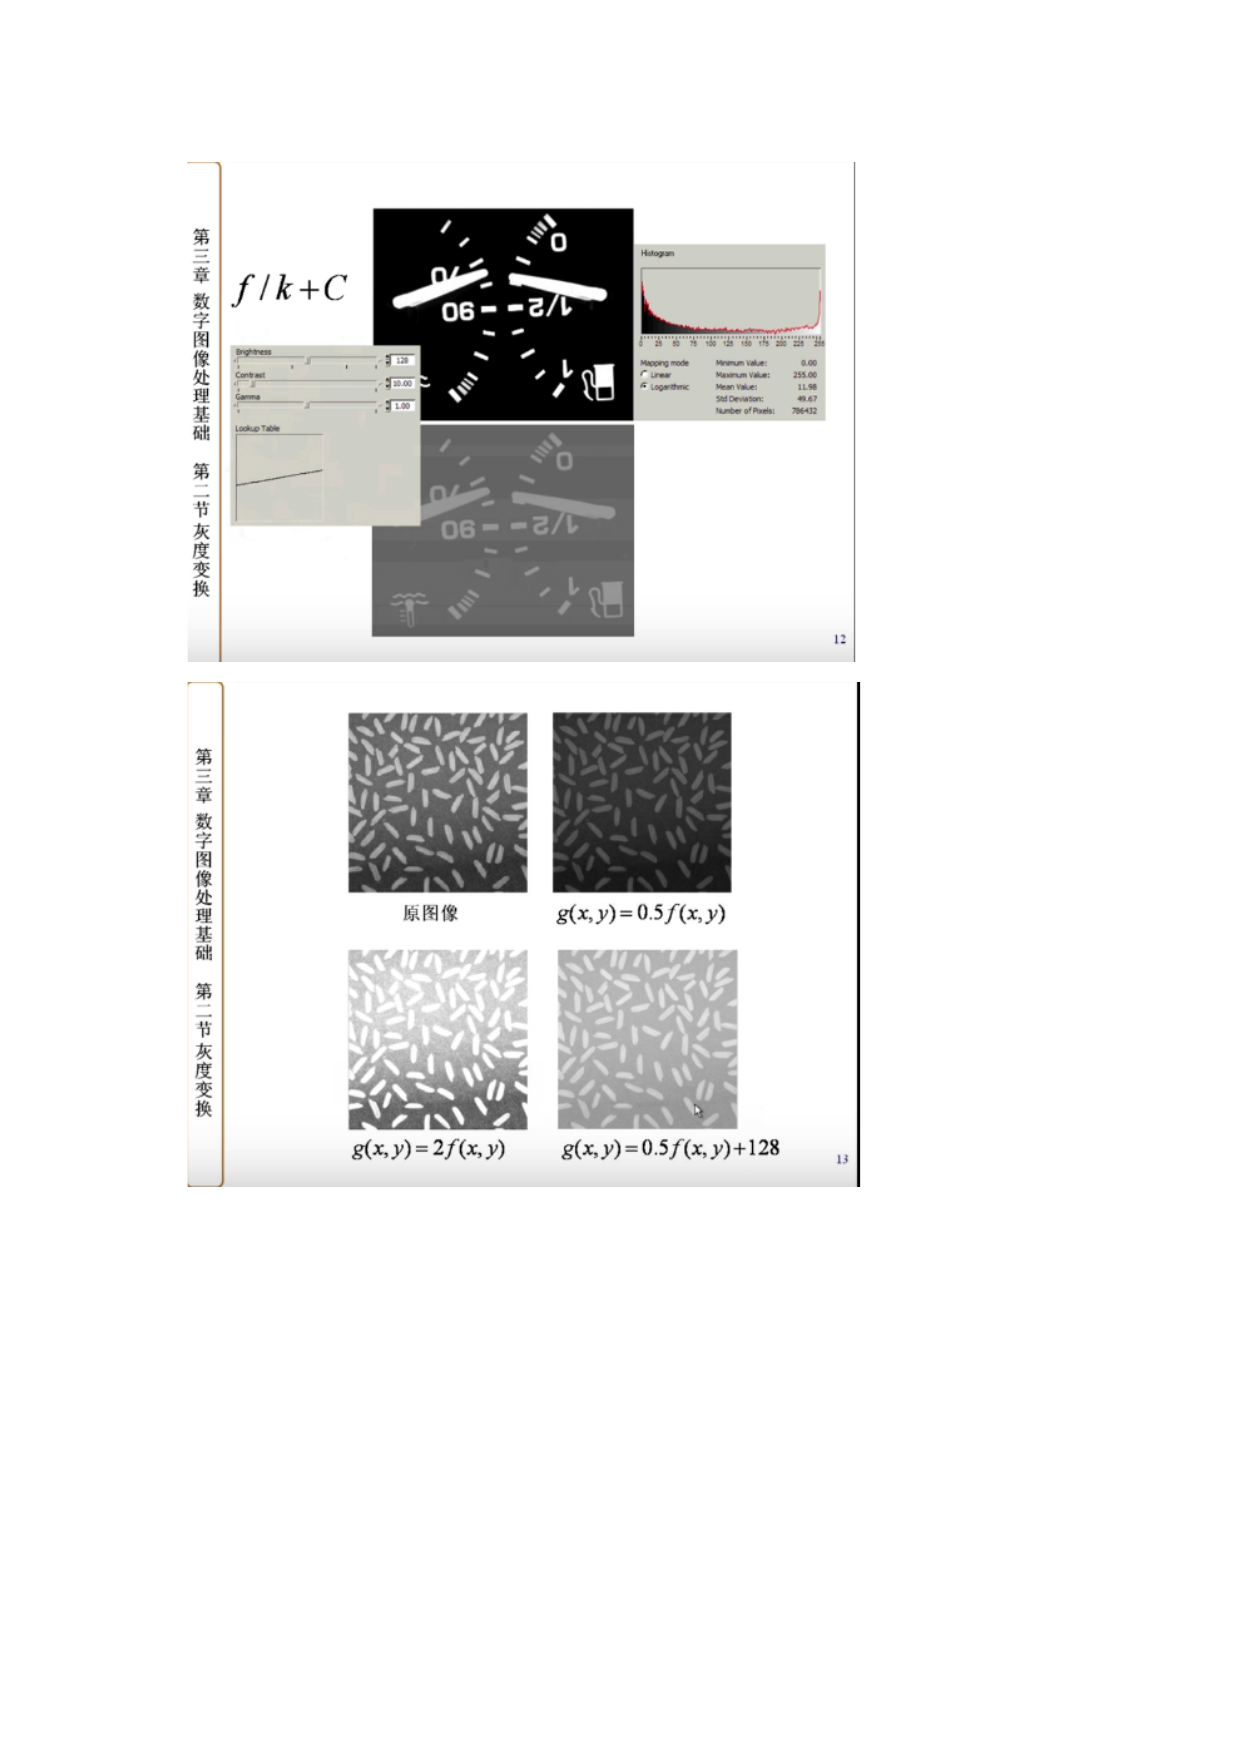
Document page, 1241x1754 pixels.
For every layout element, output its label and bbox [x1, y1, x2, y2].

picture [187, 682, 861, 1187]
picture [187, 162, 855, 662]
